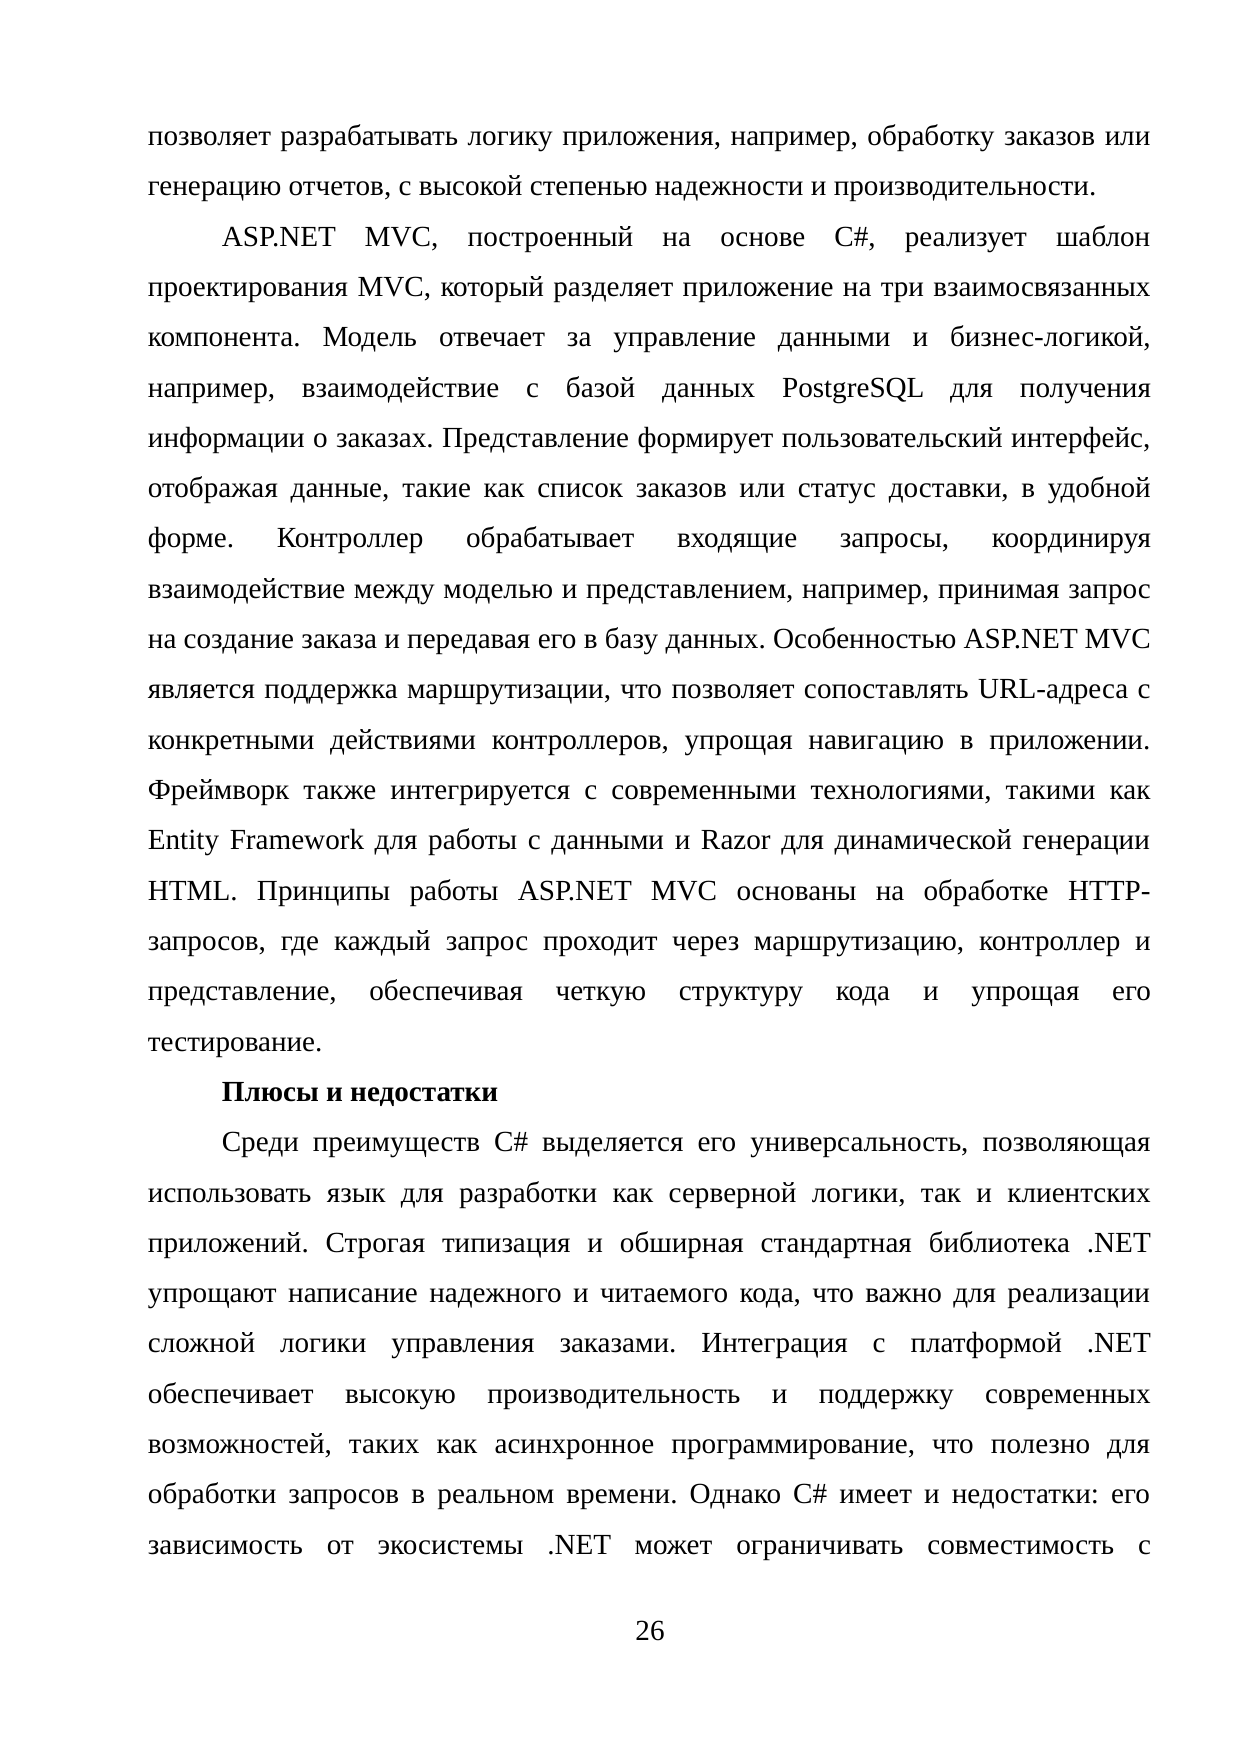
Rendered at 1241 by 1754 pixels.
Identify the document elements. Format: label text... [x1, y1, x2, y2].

text ASP.NET MVC, построенный на основе C#, реализует шаблон проектирования MVC, который разделяет приложение на три взаимосвязанных компонента. Модель отвечает за управление данными и бизнес-логикой, например, взаимодействие с базой данных PostgreSQL для получения информации о заказах. Представление формирует пользовательский интерфейс, отображая данные, такие как список заказов или статус доставки, в удобной форме. Контроллер обрабатывает входящие запросы, координируя взаимодействие между моделью и представлением, например, принимая запрос на создание заказа и передавая его в базу данных. Особенностью ASP.NET MVC является поддержка маршрутизации, что позволяет сопоставлять URL-адреса с конкретными действиями контроллеров, упрощая навигацию в приложении. Фреймворк также интегрируется с современными технологиями, такими как Entity Framework для работы с данными и Razor для динамической генерации HTML. Принципы работы ASP.NET MVC основаны на обработке HTTP-запросов, где каждый запрос проходит через маршрутизацию, контроллер и представление, обеспечивая четкую структуру кода и упрощая его тестирование. [148, 219, 1152, 1057]
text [148, 1124, 1152, 1560]
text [148, 118, 1152, 202]
text Плюсы и недостатки [148, 1074, 1152, 1108]
